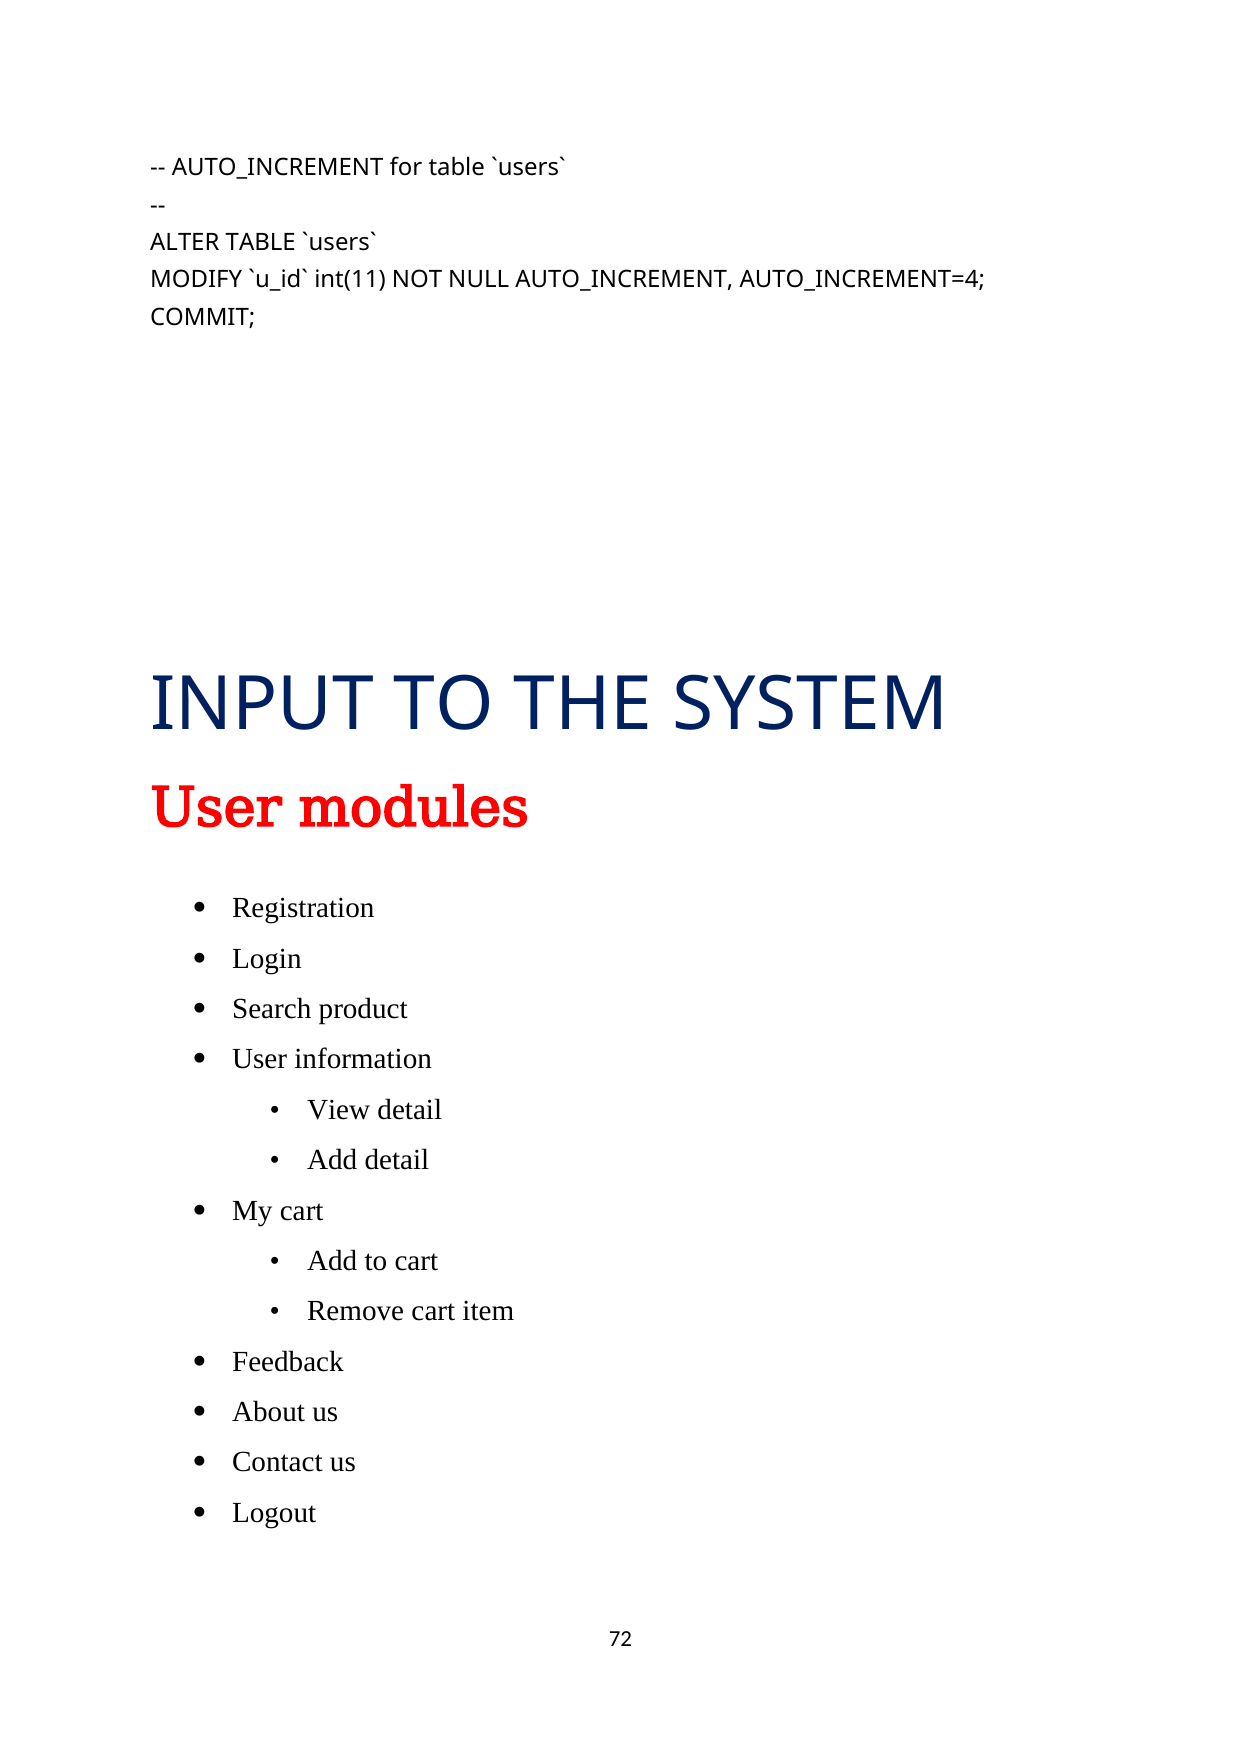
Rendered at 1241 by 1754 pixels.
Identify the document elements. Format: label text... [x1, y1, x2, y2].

list Registration [194, 890, 1090, 924]
list Add to cart [269, 1243, 1090, 1277]
list Search product [194, 991, 1090, 1025]
list Logout [194, 1495, 1090, 1528]
list User information [194, 1042, 1090, 1075]
text User modules [150, 772, 1090, 837]
list Add detail [269, 1142, 1090, 1176]
list About us [194, 1394, 1090, 1428]
list Feedback [194, 1344, 1090, 1377]
list My cart [194, 1193, 1090, 1226]
list Contact us [194, 1444, 1090, 1478]
text INPUT TO THE SYSTEM [150, 649, 1090, 751]
list Login [194, 941, 1090, 974]
list View detail [269, 1092, 1090, 1126]
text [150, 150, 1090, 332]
list Remove cart item [269, 1293, 1090, 1327]
